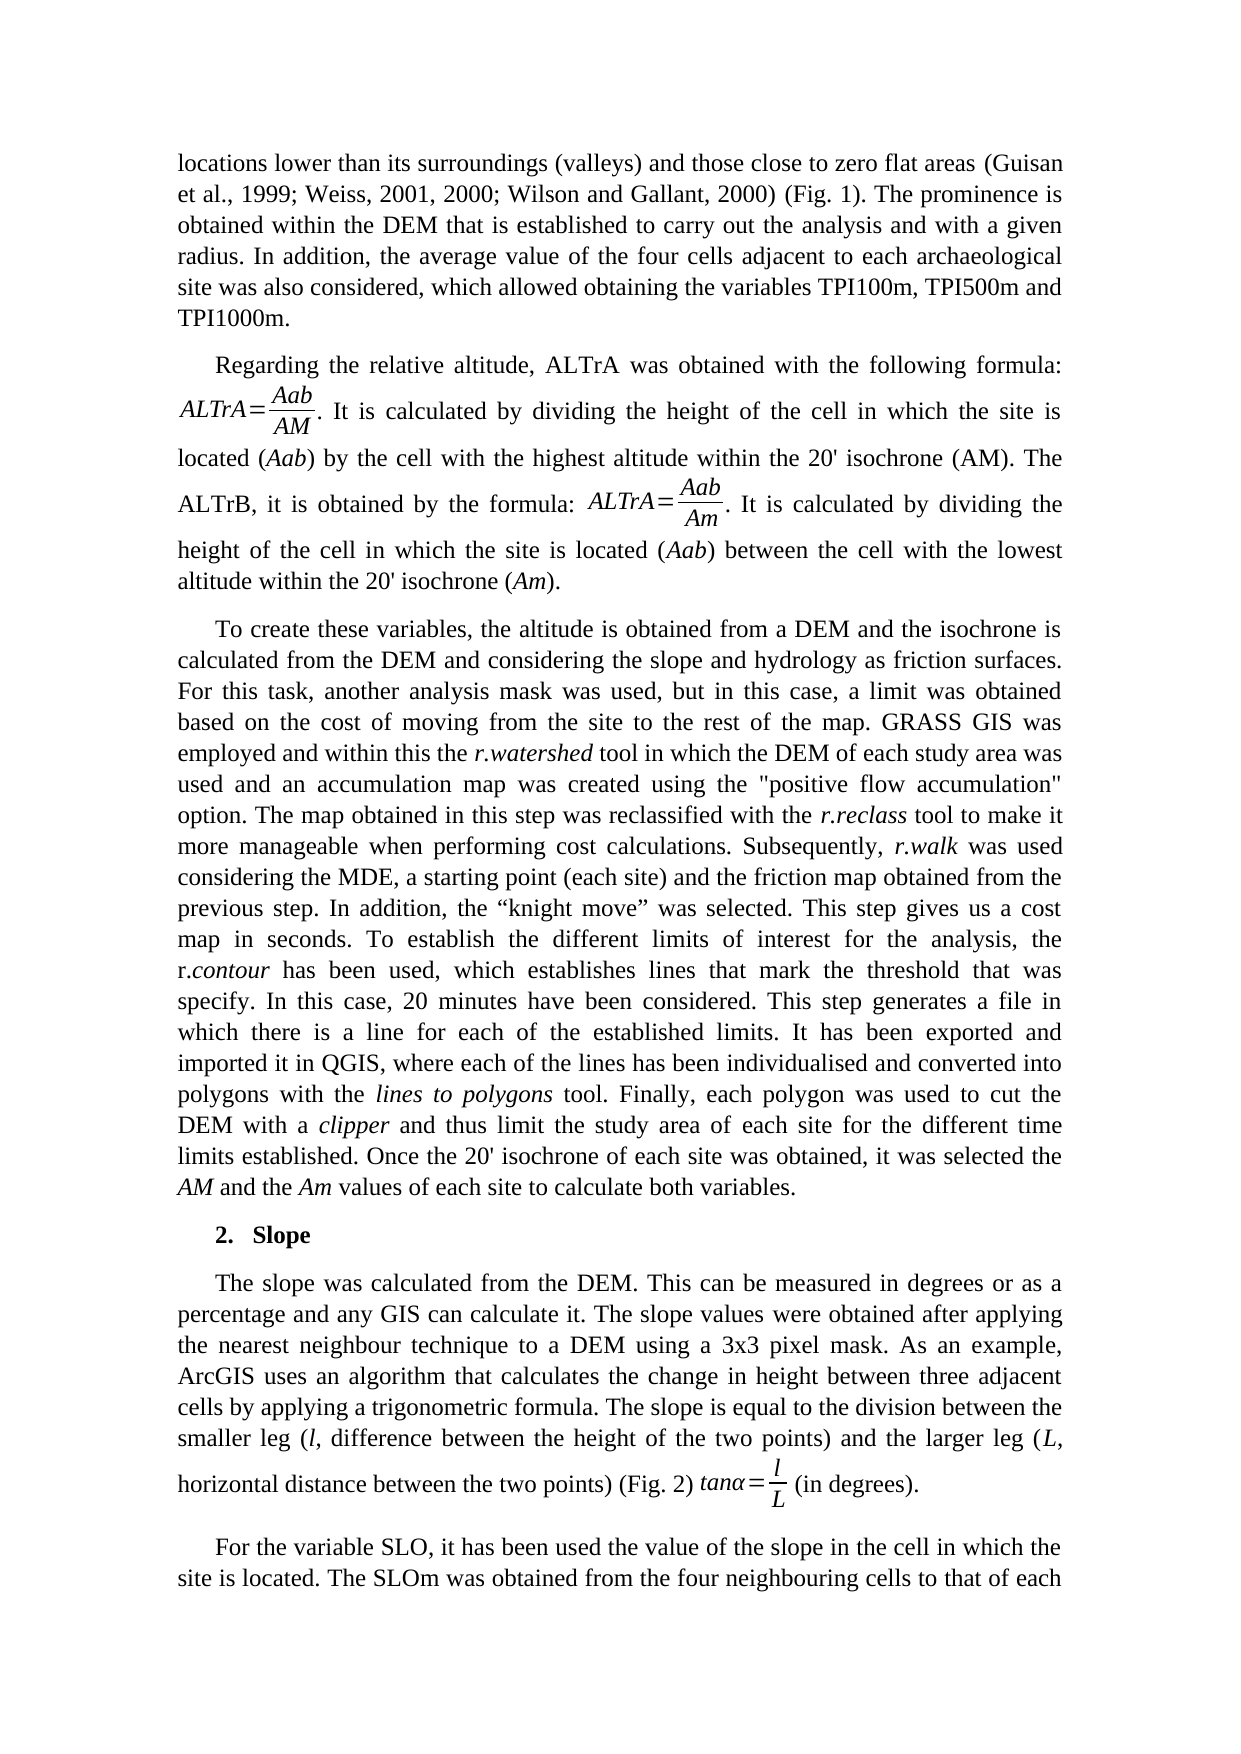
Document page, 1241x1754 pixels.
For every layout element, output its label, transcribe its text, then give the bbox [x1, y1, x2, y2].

list Slope [215, 1220, 1063, 1249]
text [177, 1532, 1063, 1592]
text Regarding the relative altitude, ALTrA was obtained with the following formula: . It is calculated by dividing the height of the cell in which the site is located (Aab) by the cell with the highest altitude within the 20' isochrone (AM). The ALTrB, it is obtained by the formula: . It is calculated by dividing the height of the cell in which the site is located (Aab) between the cell with the lowest altitude within the 20' isochrone (Am). [177, 351, 1063, 595]
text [177, 148, 1063, 332]
text To create these variables, the altitude is obtained from a DEM and the isochrone is calculated from the DEM and considering the slope and hydrology as friction surfaces. For this task, another analysis mask was used, but in this case, a limit was obtained based on the cost of moving from the site to the rest of the map. GRASS GIS was employed and within this the r.watershed tool in which the DEM of each study area was used and an accumulation map was created using the "positive flow accumulation" option. The map obtained in this step was reclassified with the r.reclass tool to make it more manageable when performing cost calculations. Subsequently, r.walk was used considering the MDE, a starting point (each site) and the friction map obtained from the previous step. In addition, the “knight move” was selected. This step gives us a cost map in seconds. To establish the different limits of interest for the analysis, the r.contour has been used, which establishes lines that mark the threshold that was specify. In this case, 20 minutes have been considered. This step generates a file in which there is a line for each of the established limits. It has been exported and imported it in QGIS, where each of the lines has been individualised and converted into polygons with the lines to polygons tool. Finally, each polygon was used to cut the DEM with a clipper and thus limit the study area of ​​each site for the different time limits established. Once the 20' isochrone of each site was obtained, it was selected the AM and the Am values of each site to calculate both variables. [177, 614, 1063, 1201]
text The slope was calculated from the DEM. This can be measured in degrees or as a percentage and any GIS can calculate it. The slope values ​​were obtained after applying the nearest neighbour technique to a DEM using a 3x3 pixel mask. As an example, ArcGIS uses an algorithm that calculates the change in height between three adjacent cells by applying a trigonometric formula. The slope is equal to the division between the smaller leg (l, difference between the height of the two points) and the larger leg (L, horizontal distance between the two points) (Fig. 2) (in degrees). [177, 1268, 1063, 1513]
